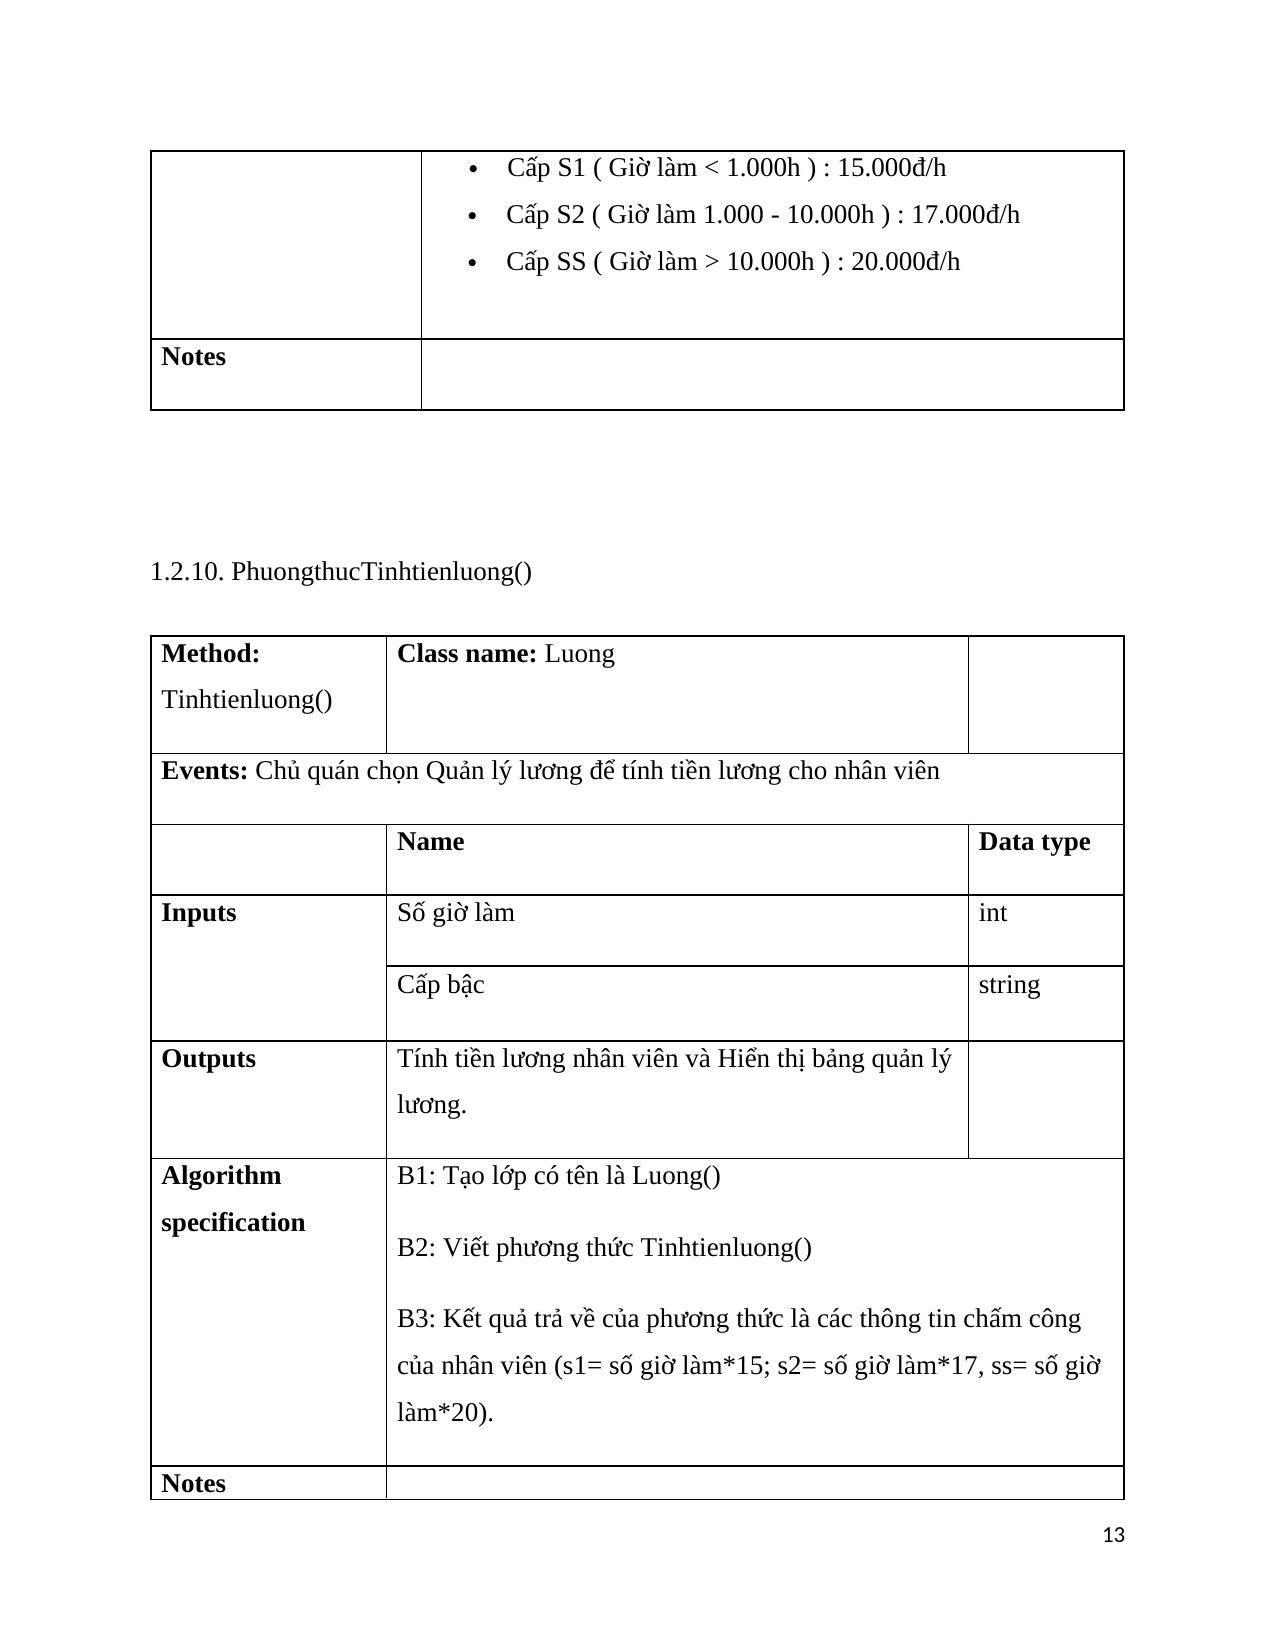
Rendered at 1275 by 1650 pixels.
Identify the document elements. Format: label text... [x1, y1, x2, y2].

table_cell [387, 1467, 1123, 1498]
table_cell [422, 340, 1123, 409]
table_cell Data type [969, 825, 1123, 894]
table_header Method: Tinhtienluong() [152, 637, 386, 753]
table_cell Notes [152, 340, 421, 409]
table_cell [422, 152, 1123, 338]
table_cell Tính tiền lương nhân viên và Hiển thị bảng quản lý lương. [387, 1042, 968, 1158]
table_cell [969, 1042, 1123, 1158]
table_cell Inputs [152, 896, 386, 1040]
table_cell int [969, 896, 1123, 965]
table_header Class name: Luong [387, 637, 968, 753]
table_cell Số giờ làm [387, 896, 968, 965]
table_cell [152, 825, 386, 894]
table_cell Algorithm specification [152, 1159, 386, 1465]
table_cell B1: Tạo lớp có tên là Luong() B2: Viết phương thức Tinhtienluong() B3: Kết quả trả về của phương thức là các thông tin chấm công của nhân viên (s1= số giờ làm*15; s2= số giờ làm*17, ss= số giờ làm*20). [387, 1159, 1123, 1465]
table_cell Name [387, 825, 968, 894]
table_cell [152, 152, 421, 338]
table_cell string [969, 967, 1123, 1040]
table_cell Cấp bậc [387, 967, 968, 1040]
table_cell Events: Chủ quán chọn Quản lý lương để tính tiền lương cho nhân viên [152, 754, 1123, 823]
subtitle 1.2.10. PhuongthucTinhtienluong() [150, 555, 1125, 586]
table_cell Outputs [152, 1042, 386, 1158]
table_header [969, 637, 1123, 753]
table_cell Notes [152, 1467, 386, 1498]
